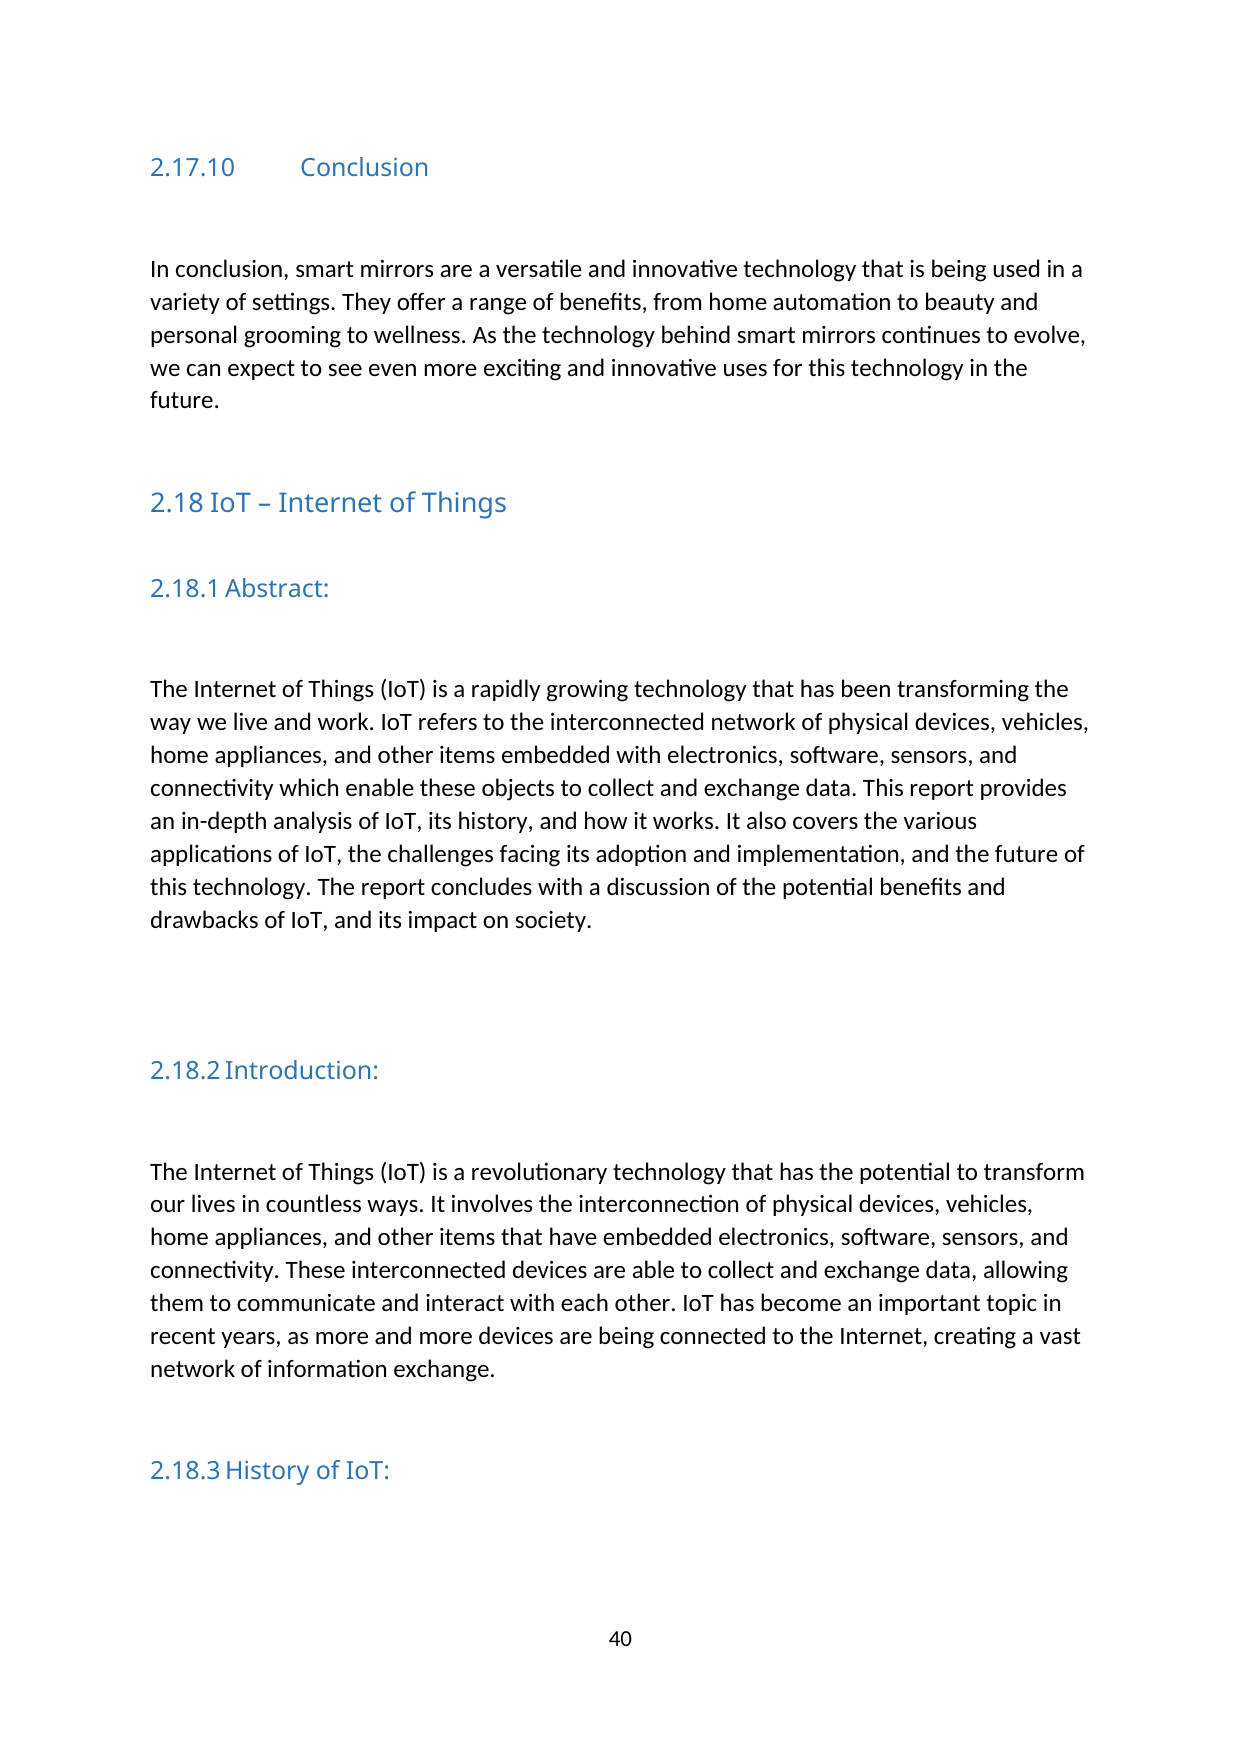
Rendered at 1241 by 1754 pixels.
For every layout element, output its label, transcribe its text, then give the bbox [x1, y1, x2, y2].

subtitle History of IoT: [150, 1452, 1090, 1486]
subtitle Abstract: [150, 571, 1090, 604]
subtitle Introduction: [150, 1053, 1090, 1087]
text The Internet of Things (IoT) is a revolutionary technology that has the potential to transform our lives in countless ways. It involves the interconnection of physical devices, vehicles, home appliances, and other items that have embedded electronics, software, sensors, and connectivity. These interconnected devices are able to collect and exchange data, allowing them to communicate and interact with each other. IoT has become an important topic in recent years, as more and more devices are being connected to the Internet, creating a vast network of information exchange. [150, 1156, 1090, 1384]
text In conclusion, smart mirrors are a versatile and innovative technology that is being used in a variety of settings. They offer a range of benefits, from home automation to beauty and personal grooming to wellness. As the technology behind smart mirrors continues to evolve, we can expect to see even more exciting and innovative uses for this technology in the future. [150, 253, 1090, 415]
subtitle IoT – Internet of Things [150, 484, 1090, 521]
text The Internet of Things (IoT) is a rapidly growing technology that has been transforming the way we live and work. IoT refers to the interconnected network of physical devices, vehicles, home appliances, and other items embedded with electronics, software, sensors, and connectivity which enable these objects to collect and exchange data. This report provides an in-depth analysis of IoT, its history, and how it works. It also covers the various applications of IoT, the challenges facing its adoption and implementation, and the future of this technology. The report concludes with a discussion of the potential benefits and drawbacks of IoT, and its impact on society. [150, 673, 1090, 934]
subtitle Conclusion [150, 150, 1090, 184]
